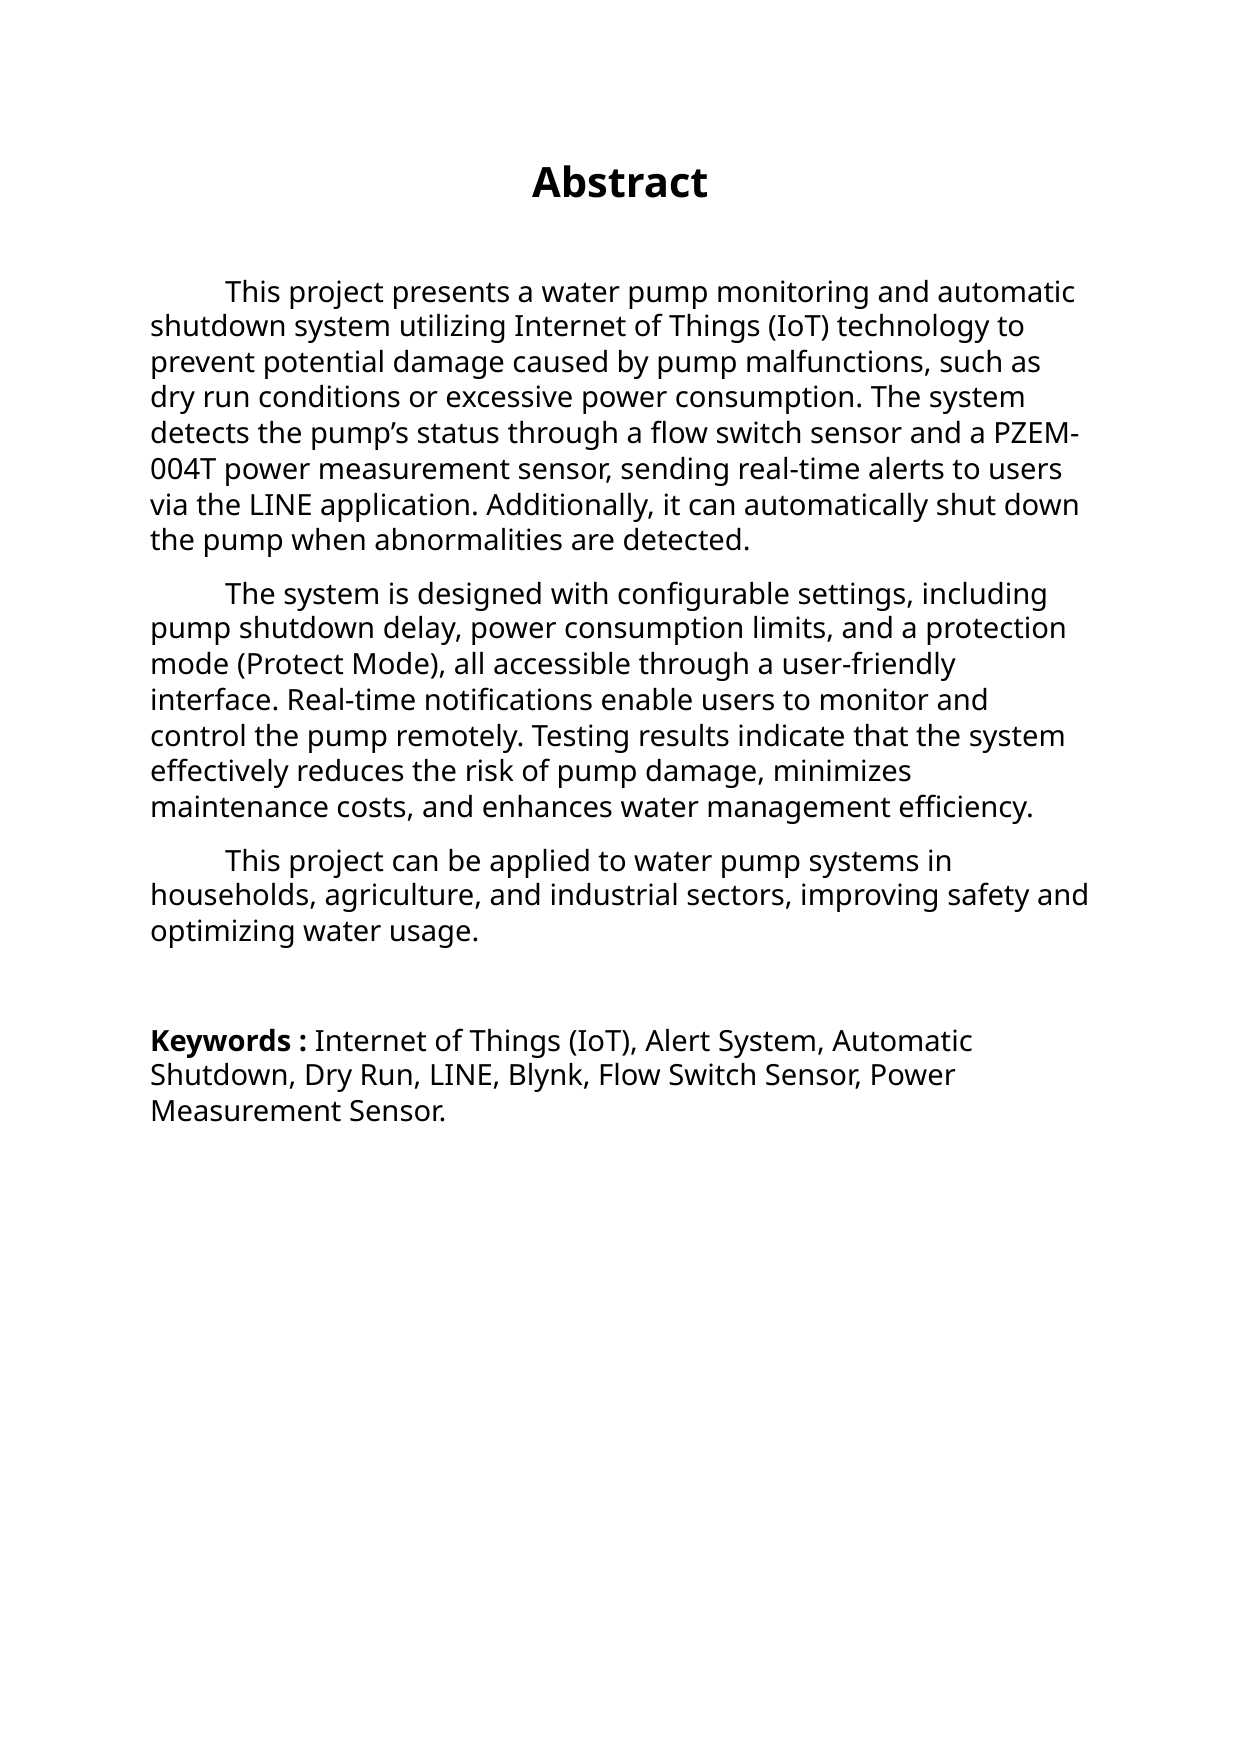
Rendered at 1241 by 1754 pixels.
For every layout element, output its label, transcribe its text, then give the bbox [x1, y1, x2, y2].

text The system is designed with configurable settings, including pump shutdown delay, power consumption limits, and a protection mode (Protect Mode), all accessible through a user-friendly interface. Real-time notifications enable users to monitor and control the pump remotely. Testing results indicate that the system effectively reduces the risk of pump damage, minimizes maintenance costs, and enhances water management efficiency. [150, 576, 1090, 826]
text This project can be applied to water pump systems in households, agriculture, and industrial sectors, improving safety and optimizing water usage. [150, 843, 1090, 950]
subtitle Abstract [150, 153, 1090, 210]
text This project presents a water pump monitoring and automatic shutdown system utilizing Internet of Things (IoT) technology to prevent potential damage caused by pump malfunctions, such as dry run conditions or excessive power consumption. The system detects the pump’s status through a flow switch sensor and a PZEM-004T power measurement sensor, sending real-time alerts to users via the LINE application. Additionally, it can automatically shut down the pump when abnormalities are detected. [150, 274, 1090, 559]
text Keywords : Internet of Things (IoT), Alert System, Automatic Shutdown, Dry Run, LINE, Blynk, Flow Switch Sensor, Power Measurement Sensor. [150, 1023, 1090, 1130]
